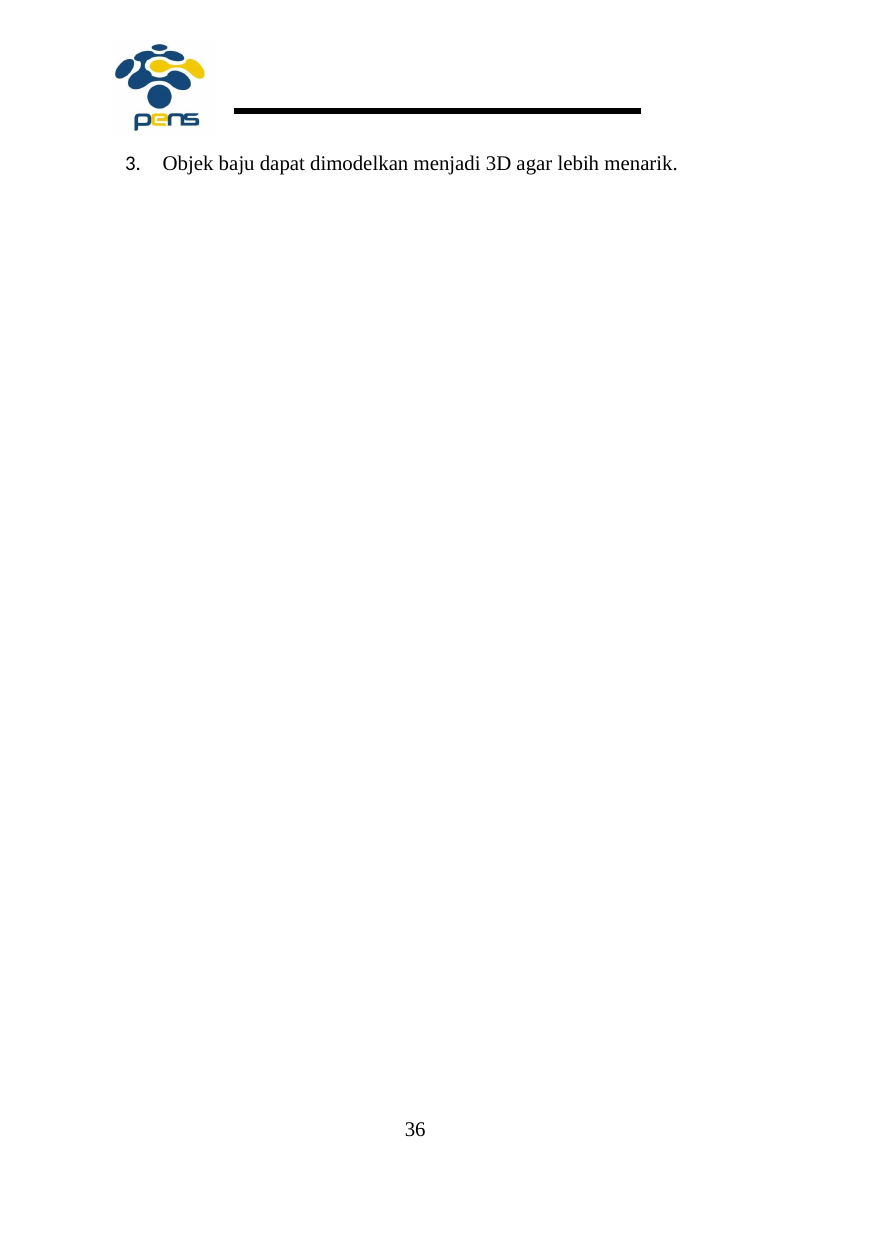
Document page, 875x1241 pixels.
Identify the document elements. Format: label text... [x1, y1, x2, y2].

list Objek baju dapat dimodelkan menjadi 3D agar lebih menarik. [125, 150, 712, 175]
picture [111, 42, 216, 137]
